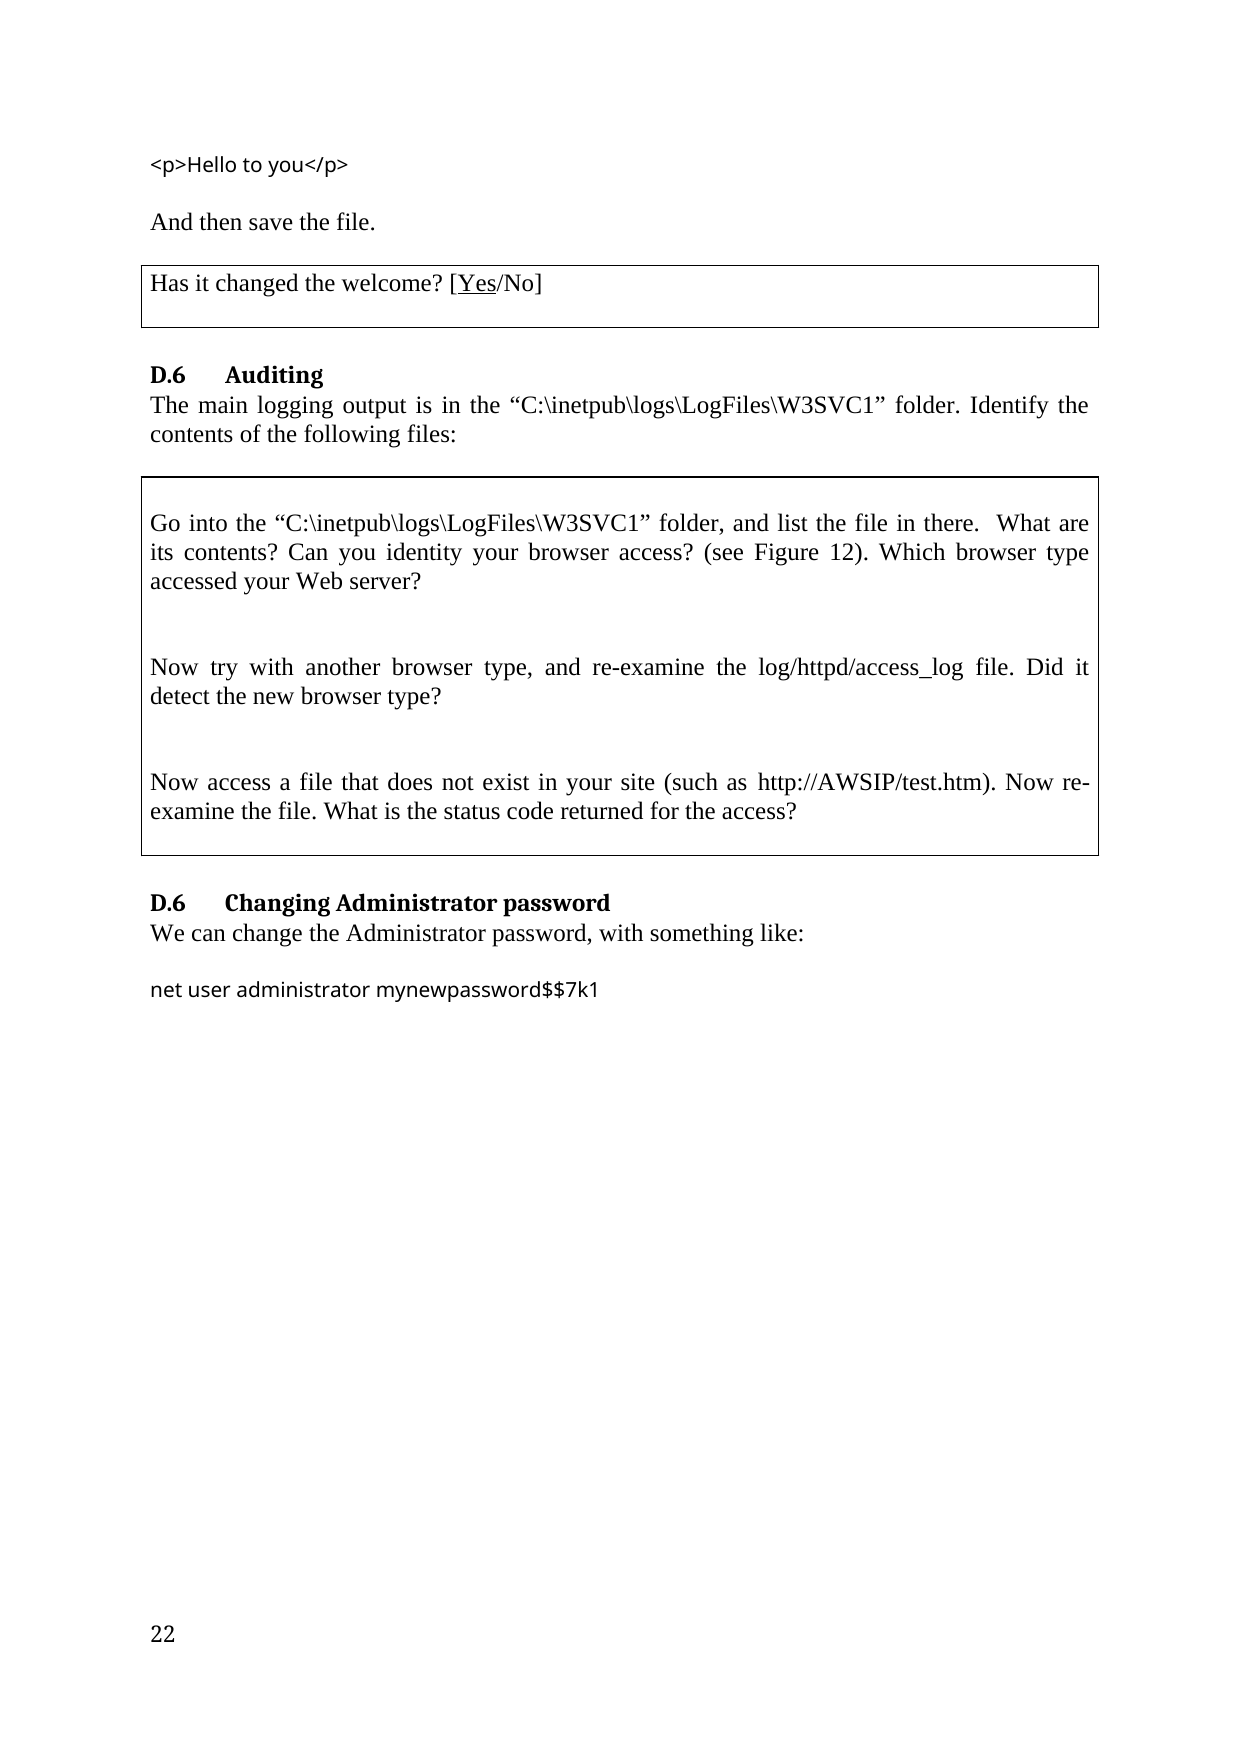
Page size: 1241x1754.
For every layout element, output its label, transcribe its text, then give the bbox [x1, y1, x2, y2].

text Now try with another browser type, and re-examine the log/httpd/access_log file. Did it detect the new browser type? [150, 652, 1090, 709]
subtitle D.6 Changing Administrator password [150, 889, 1090, 918]
text We can change the Administrator password, with something like: [150, 918, 1090, 947]
text Now access a file that does not exist in your site (such as http://AWSIP/test.htm). Now re-examine the file. What is the status code returned for the access? [150, 767, 1090, 824]
subtitle D.6 Auditing [150, 361, 1090, 390]
text Has it changed the welcome? [Yes/No] [142, 266, 1098, 297]
text net user administrator mynewpassword$$7k1 [150, 976, 1090, 1004]
text Go into the “C:\inetpub\logs\LogFiles\W3SVC1” folder, and list the file in there. What are its contents? Can you identity your browser access? (see Figure 12). Which browser type accessed your Web server? [150, 508, 1090, 594]
text <p>Hello to you</p> [150, 150, 1090, 178]
text And then save the file. [150, 207, 1090, 236]
text The main logging output is in the “C:\inetpub\logs\LogFiles\W3SVC1” folder. Identify the contents of the following files: [150, 390, 1090, 448]
